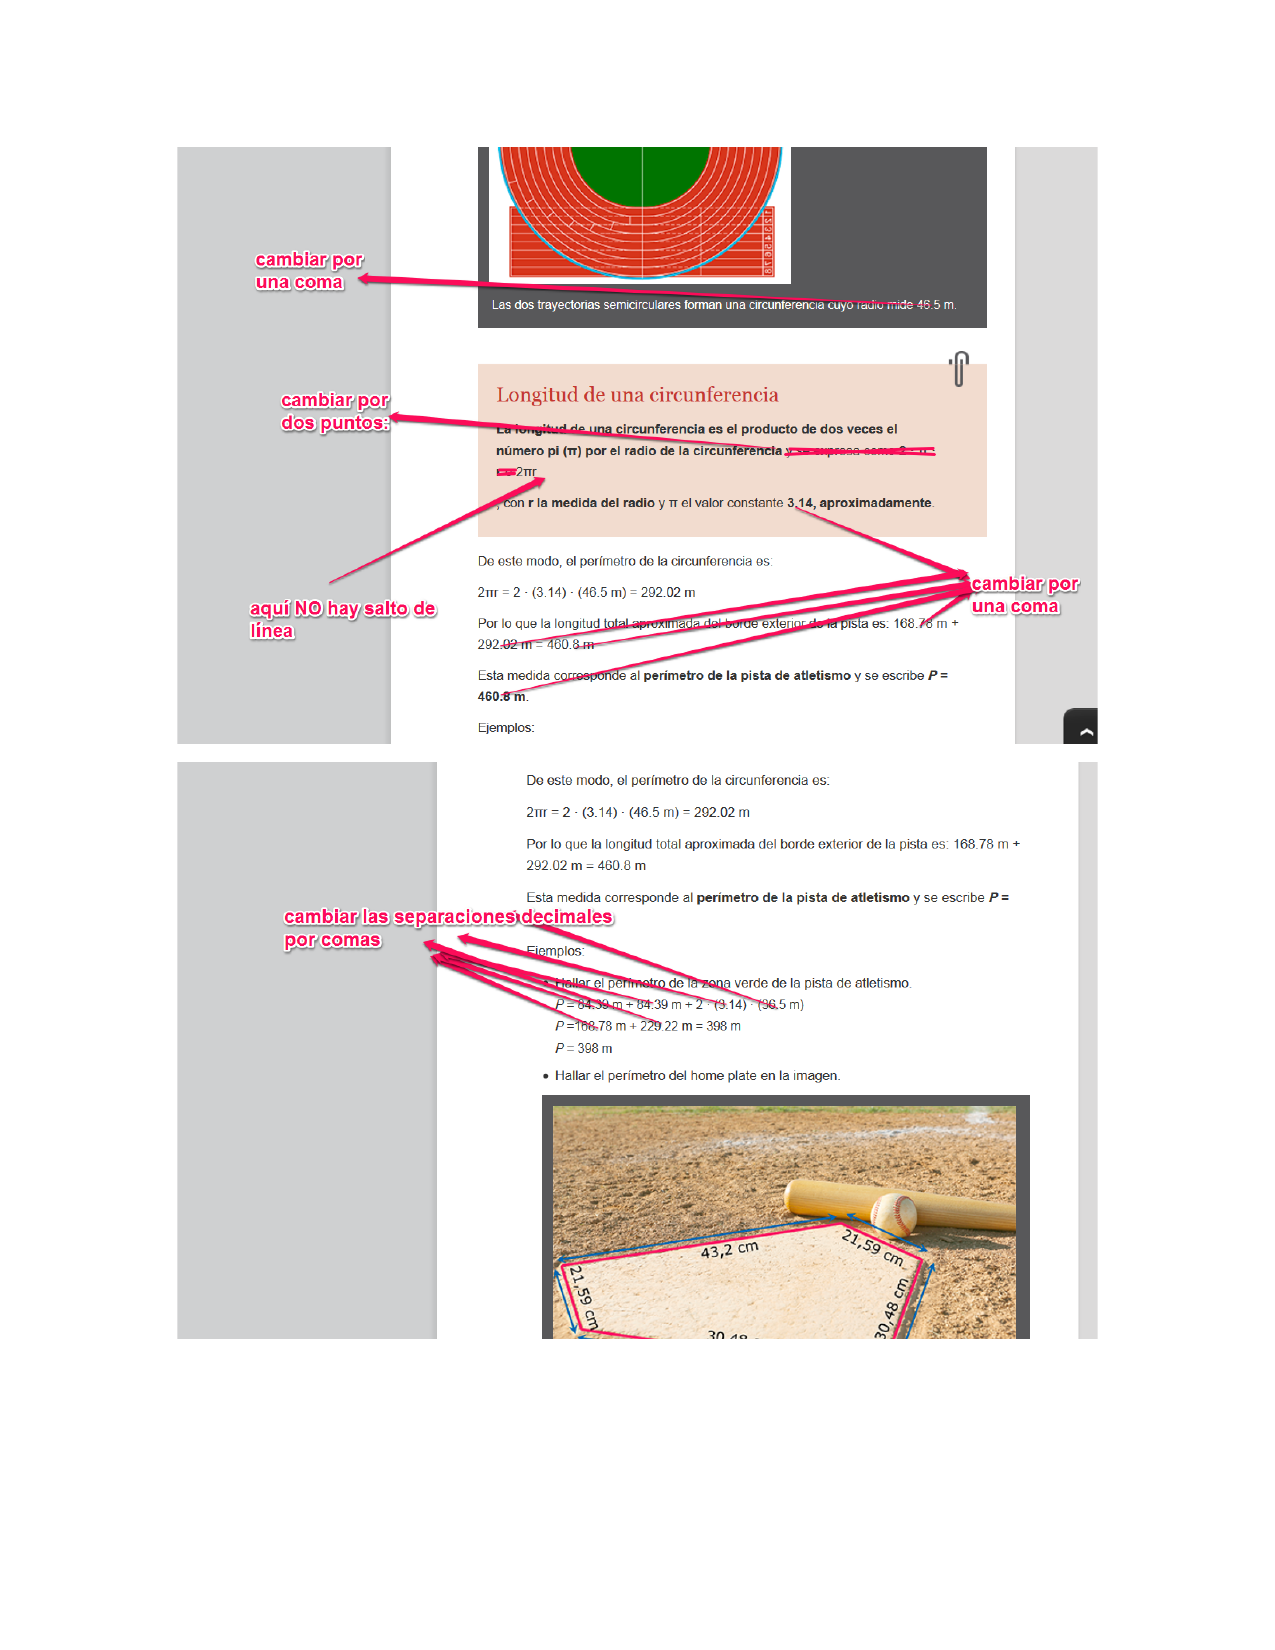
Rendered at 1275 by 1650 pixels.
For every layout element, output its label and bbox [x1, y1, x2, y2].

picture [177, 147, 1098, 744]
picture [177, 762, 1098, 1339]
